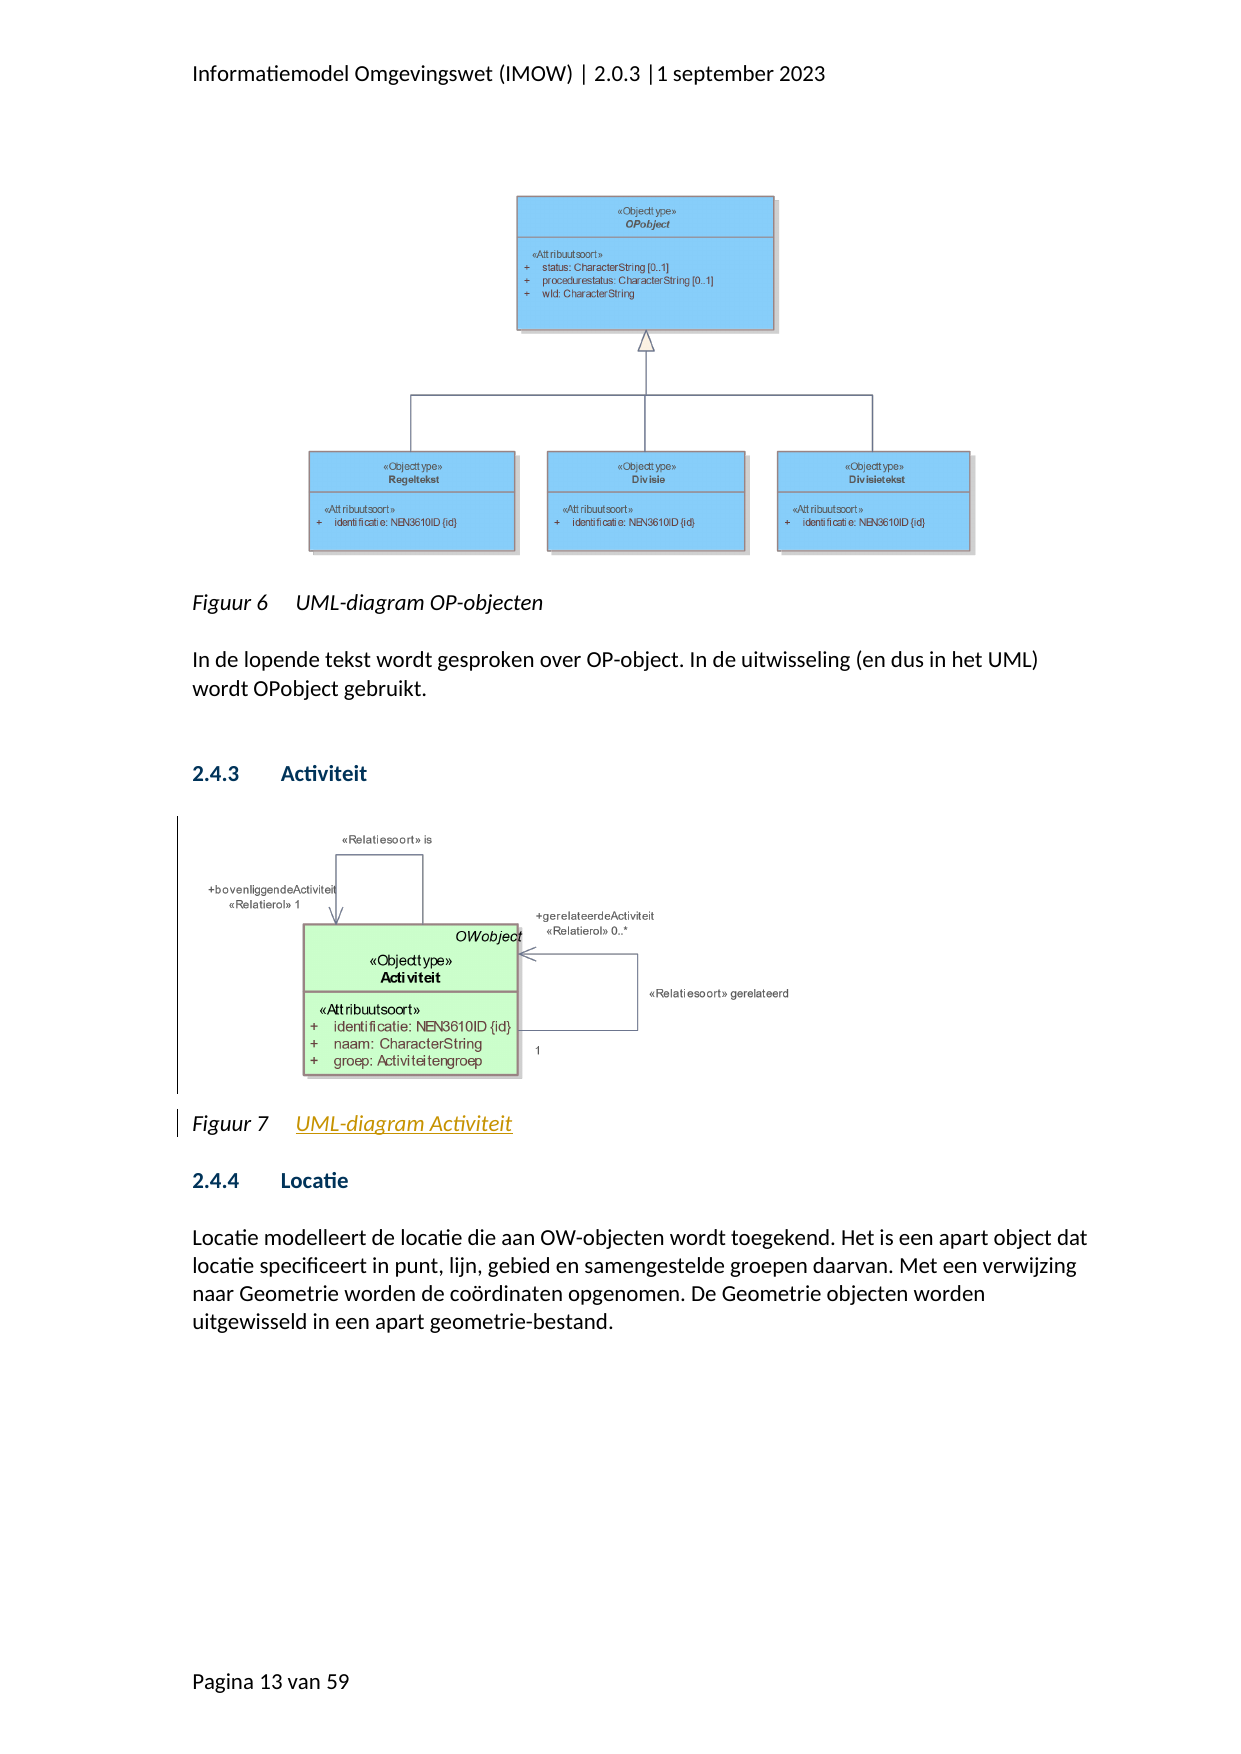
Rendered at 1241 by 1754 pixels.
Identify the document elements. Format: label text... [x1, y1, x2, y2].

text In de lopende tekst wordt gesproken over OP-object. In de uitwisseling (en dus in het UML) wordt OPobject gebruikt. [192, 646, 1092, 702]
picture [290, 177, 994, 574]
text UML-diagram OP-objecten [192, 588, 1092, 616]
subtitle Activiteit [192, 759, 1092, 787]
subtitle Locatie [192, 1166, 1092, 1194]
text Locatie modelleert de locatie die aan OW-objecten wordt toegekend. Het is een apart object dat locatie specificeert in punt, lijn, gebied en samengestelde groepen daarvan. Met een verwijzing naar Geometrie worden de coördinaten opgenomen. De Geometrie objecten worden uitgewisseld in een apart geometrie-bestand. [192, 1223, 1092, 1335]
picture [192, 816, 805, 1095]
